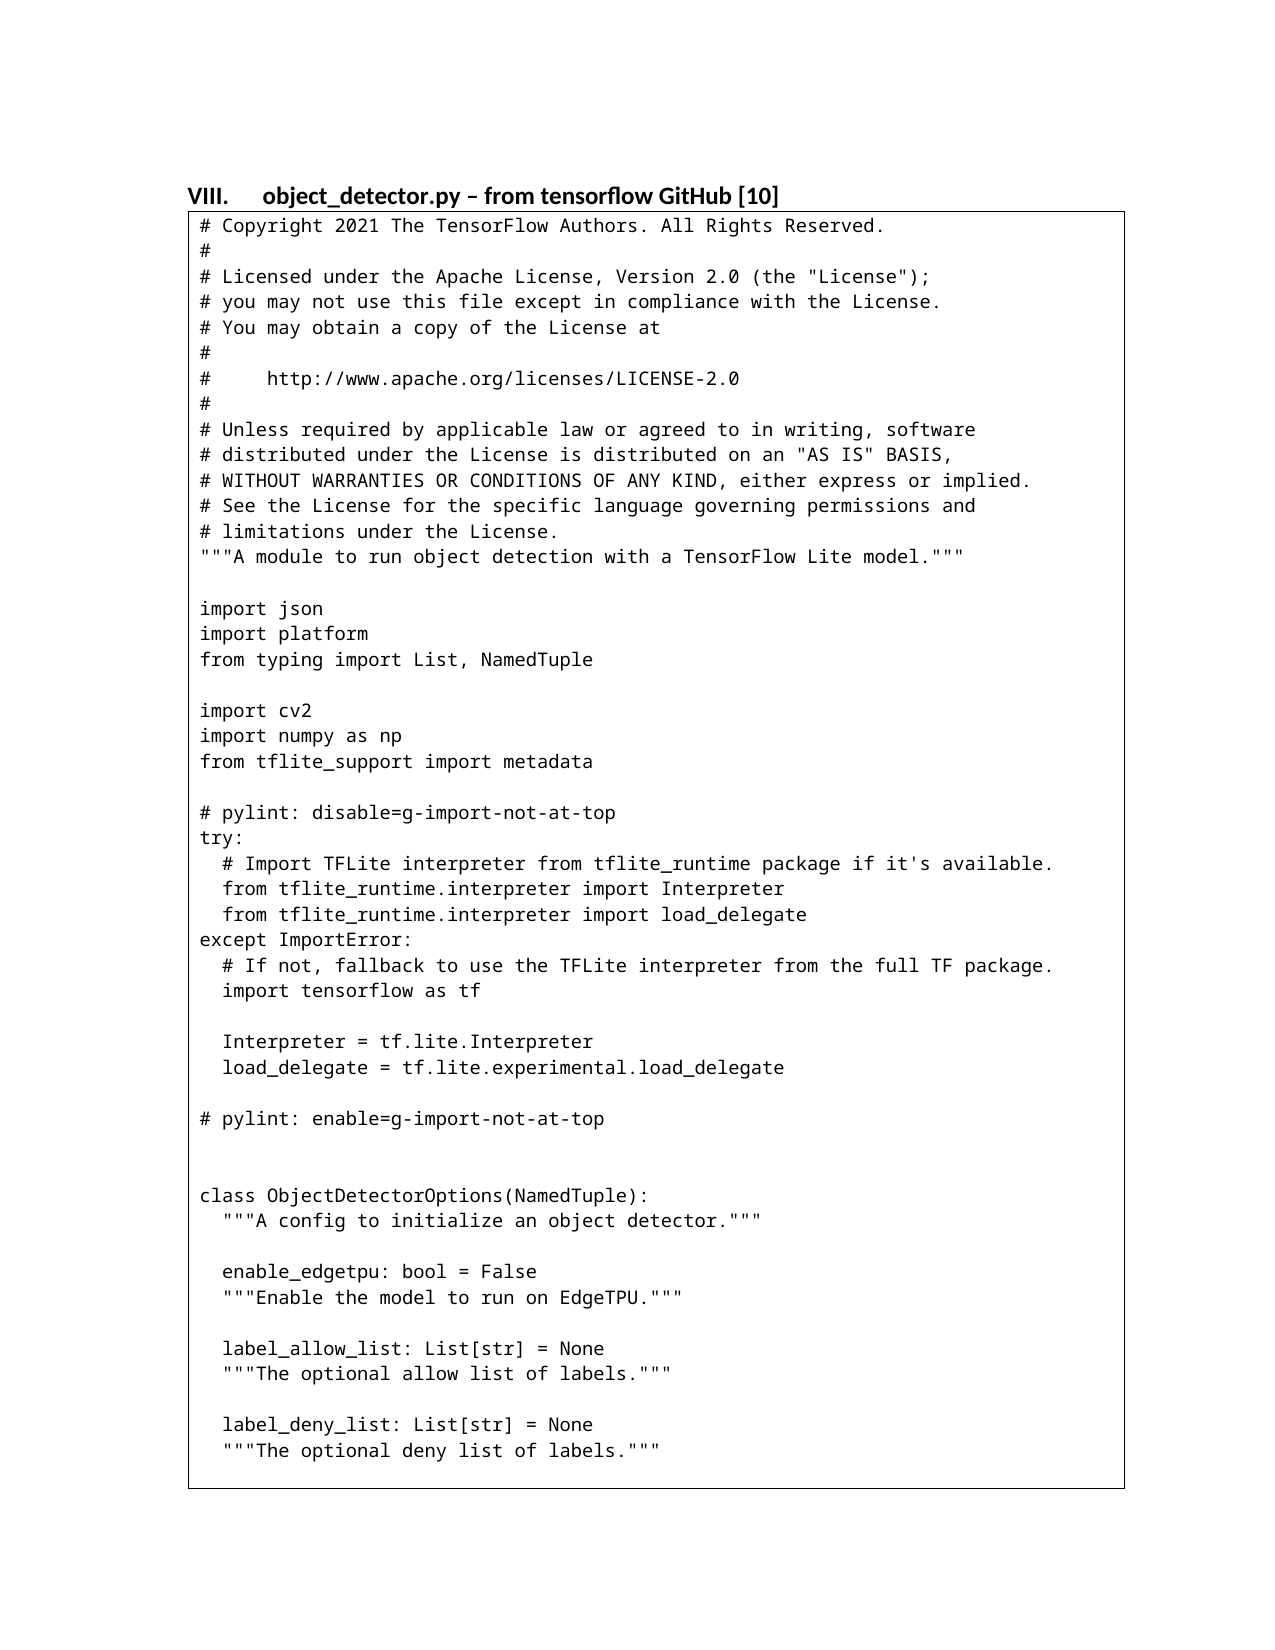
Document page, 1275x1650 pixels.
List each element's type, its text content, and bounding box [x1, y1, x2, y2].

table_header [189, 212, 1124, 1488]
list object_detector.py – from tensorflow GitHub [10] [187, 181, 1125, 211]
